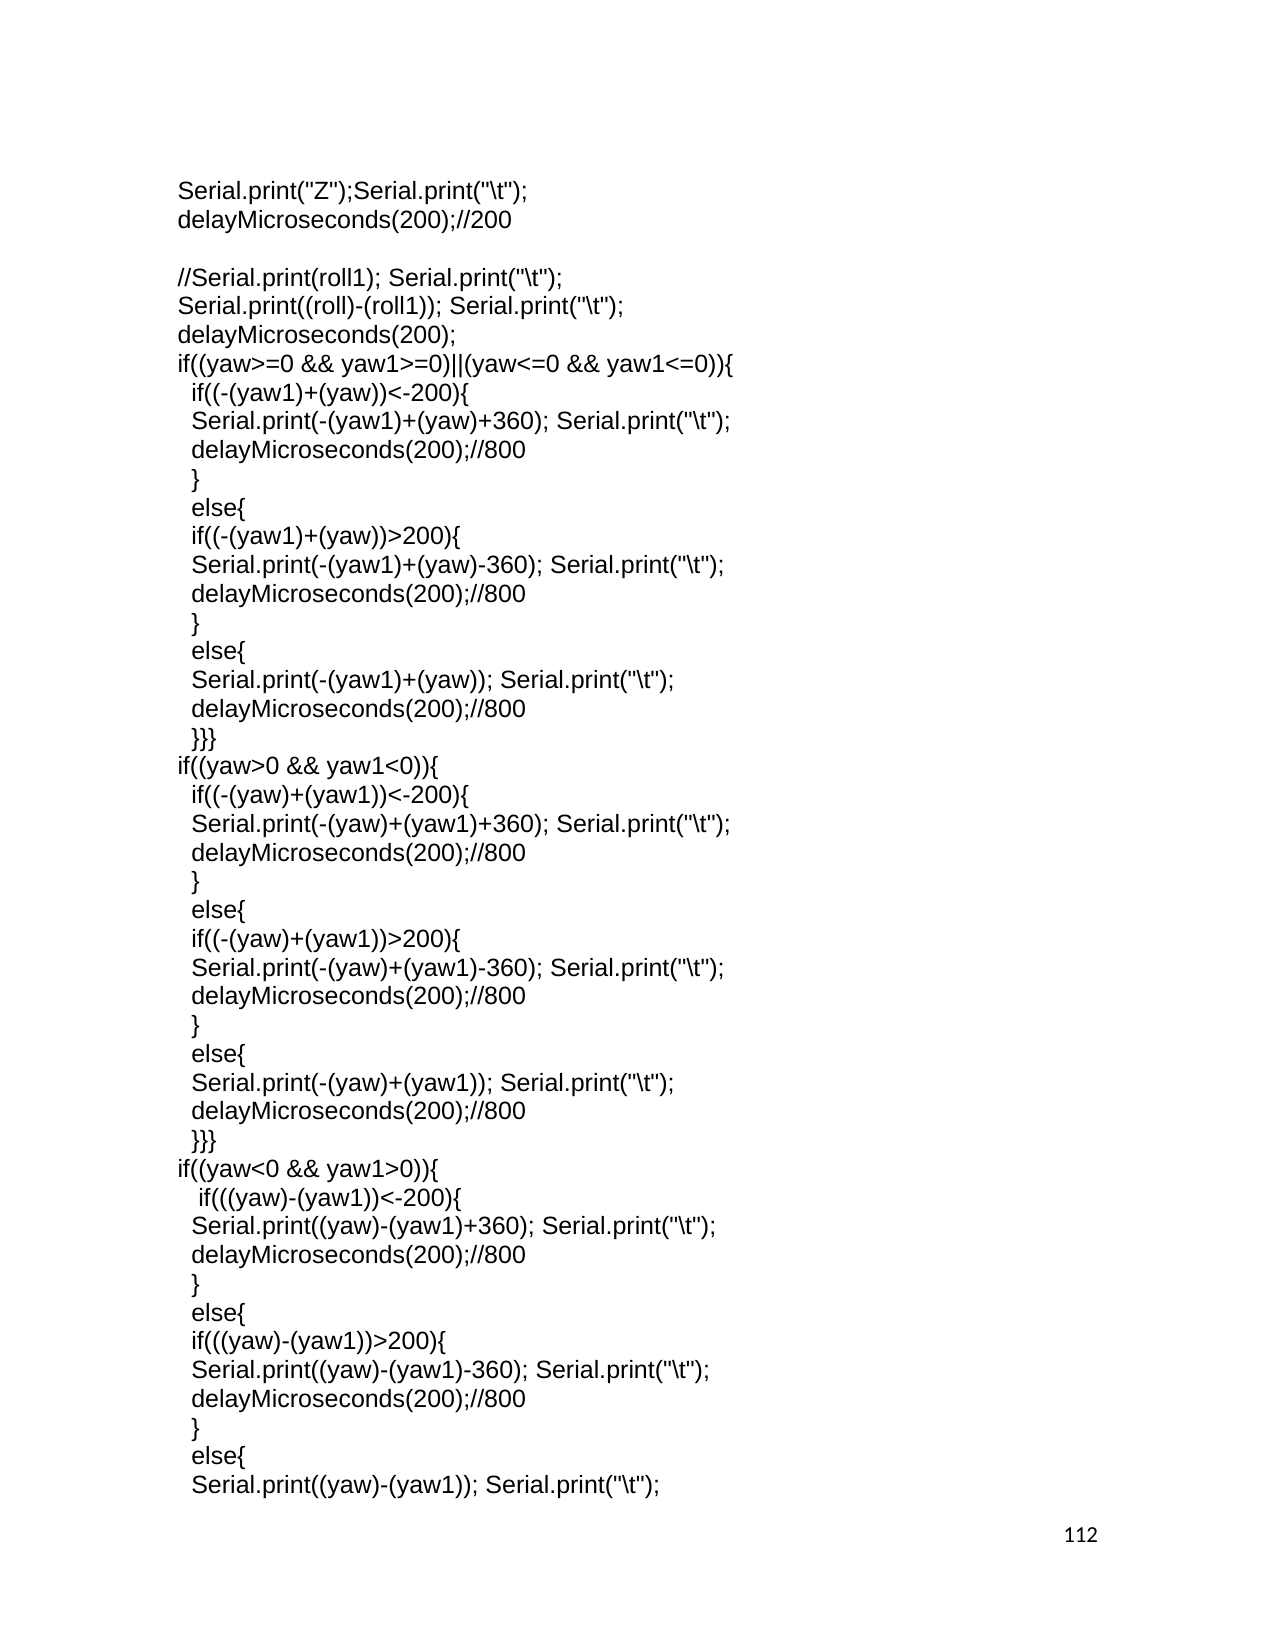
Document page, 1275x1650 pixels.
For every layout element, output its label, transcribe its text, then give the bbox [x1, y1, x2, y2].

text delayMicroseconds(200);//800 [177, 838, 1098, 866]
text delayMicroseconds(200);//800 [177, 579, 1098, 608]
text if((yaw<0 && yaw1>0)){ [177, 1154, 1098, 1183]
text if((-(yaw1)+(yaw))<-200){ [177, 378, 1098, 406]
text else{ [177, 1039, 1098, 1068]
text Serial.print(-(yaw1)+(yaw)); Serial.print("\t"); [177, 665, 1098, 694]
text delayMicroseconds(200); [177, 320, 1098, 349]
text else{ [177, 493, 1098, 521]
text if((yaw>0 && yaw1<0)){ [177, 751, 1098, 780]
text Serial.print("Z");Serial.print("\t"); [177, 176, 1098, 205]
text Serial.print(-(yaw)+(yaw1)+360); Serial.print("\t"); [177, 809, 1098, 838]
text Serial.print((yaw)-(yaw1)-360); Serial.print("\t"); [177, 1355, 1098, 1384]
text else{ [177, 636, 1098, 665]
text delayMicroseconds(200);//800 [177, 435, 1098, 464]
text Serial.print(-(yaw)+(yaw1)); Serial.print("\t"); [177, 1068, 1098, 1096]
text } [177, 1269, 1098, 1298]
text if((-(yaw1)+(yaw))>200){ [177, 521, 1098, 550]
text }}} [177, 1125, 1098, 1154]
text Serial.print((yaw)-(yaw1)+360); Serial.print("\t"); [177, 1211, 1098, 1240]
text delayMicroseconds(200);//800 [177, 1240, 1098, 1269]
text Serial.print(-(yaw1)+(yaw)+360); Serial.print("\t"); [177, 406, 1098, 435]
text Serial.print((roll)-(roll1)); Serial.print("\t"); [177, 291, 1098, 320]
text delayMicroseconds(200);//200 [177, 205, 1098, 234]
text if((yaw>=0 && yaw1>=0)||(yaw<=0 && yaw1<=0)){ [177, 349, 1098, 378]
text delayMicroseconds(200);//800 [177, 1384, 1098, 1413]
text //Serial.print(roll1); Serial.print("\t"); [177, 263, 1098, 291]
text Serial.print((yaw)-(yaw1)); Serial.print("\t"); [177, 1470, 1098, 1499]
text Serial.print(-(yaw1)+(yaw)-360); Serial.print("\t"); [177, 550, 1098, 579]
text } [177, 608, 1098, 636]
text else{ [177, 1441, 1098, 1470]
text delayMicroseconds(200);//800 [177, 981, 1098, 1010]
text if(((yaw)-(yaw1))>200){ [177, 1326, 1098, 1355]
text else{ [177, 895, 1098, 924]
text delayMicroseconds(200);//800 [177, 1096, 1098, 1125]
text else{ [177, 1298, 1098, 1326]
text if(((yaw)-(yaw1))<-200){ [177, 1183, 1098, 1211]
text } [177, 866, 1098, 895]
text delayMicroseconds(200);//800 [177, 694, 1098, 723]
text } [177, 1413, 1098, 1441]
text } [177, 1010, 1098, 1039]
text Serial.print(-(yaw)+(yaw1)-360); Serial.print("\t"); [177, 953, 1098, 981]
text }}} [177, 723, 1098, 751]
text if((-(yaw)+(yaw1))>200){ [177, 924, 1098, 953]
text if((-(yaw)+(yaw1))<-200){ [177, 780, 1098, 809]
text } [177, 464, 1098, 493]
